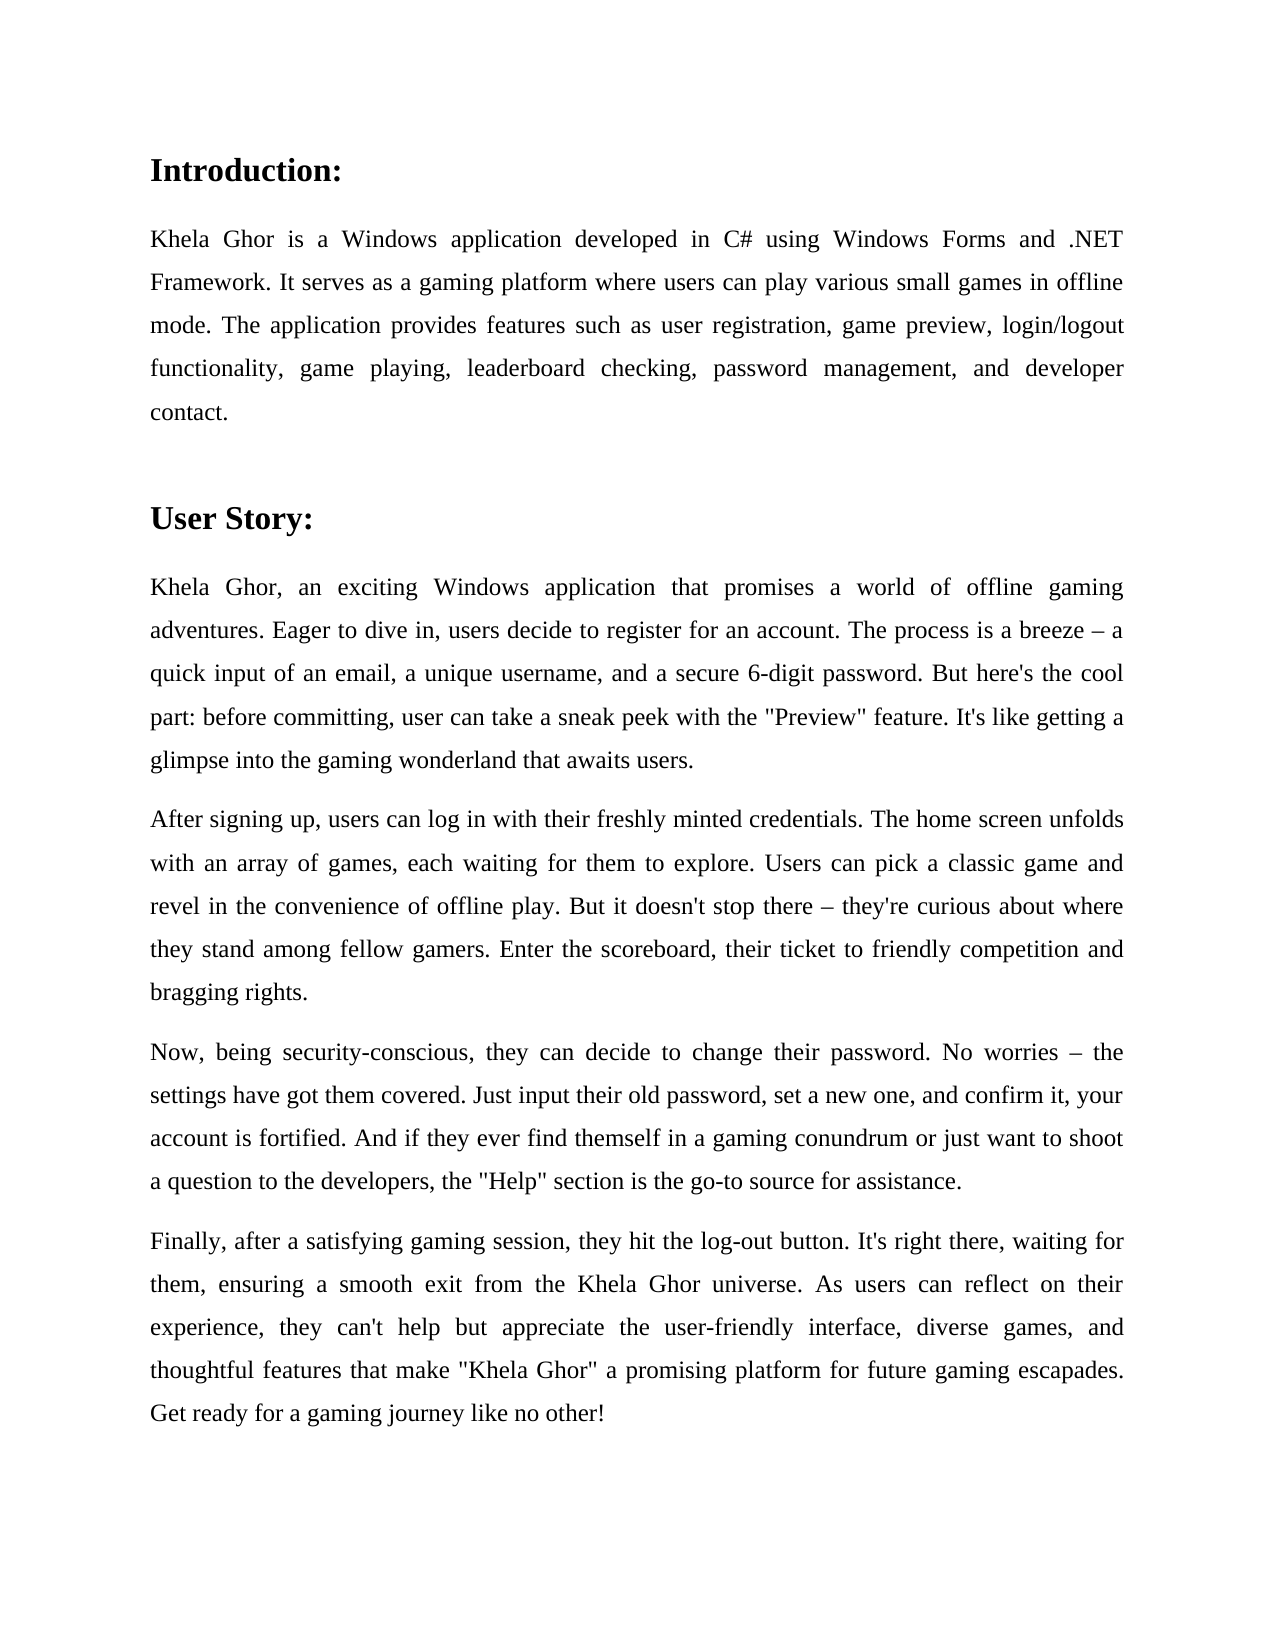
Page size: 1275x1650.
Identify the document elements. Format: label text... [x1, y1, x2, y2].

text Khela Ghor is a Windows application developed in C# using Windows Forms and .NET Framework. It serves as a gaming platform where users can play various small games in offline mode. The application provides features such as user registration, game preview, login/logout functionality, game playing, leaderboard checking, password management, and developer contact. [150, 224, 1125, 467]
text User Story: [150, 498, 1125, 536]
text Finally, after a satisfying gaming session, they hit the log-out button. It's right there, waiting for them, ensuring a smooth exit from the Khela Ghor universe. As users can reflect on their experience, they can't help but appreciate the user-friendly interface, diverse games, and thoughtful features that make "Khela Ghor" a promising platform for future gaming escapades. Get ready for a gaming journey like no other! [150, 1226, 1125, 1427]
text Now, being security-conscious, they can decide to change their password. No worries – the settings have got them covered. Just input their old password, set a new one, and confirm it, your account is fortified. And if they ever find themself in a gaming conundrum or just want to shoot a question to the developers, the "Help" section is the go-to source for assistance. [150, 1037, 1125, 1195]
text After signing up, users can log in with their freshly minted credentials. The home screen unfolds with an array of games, each waiting for them to explore. Users can pick a classic game and revel in the convenience of offline play. But it doesn't stop there – they're curious about where they stand among fellow gamers. Enter the scoreboard, their ticket to friendly competition and bragging rights. [150, 804, 1125, 1006]
text Introduction: [150, 150, 1125, 188]
text Khela Ghor, an exciting Windows application that promises a world of offline gaming adventures. Eager to dive in, users decide to register for an account. The process is a breeze – a quick input of an email, a unique username, and a secure 6-digit password. But here's the cool part: before committing, user can take a sneak peek with the "Preview" feature. It's like getting a glimpse into the gaming wonderland that awaits users. [150, 572, 1125, 773]
